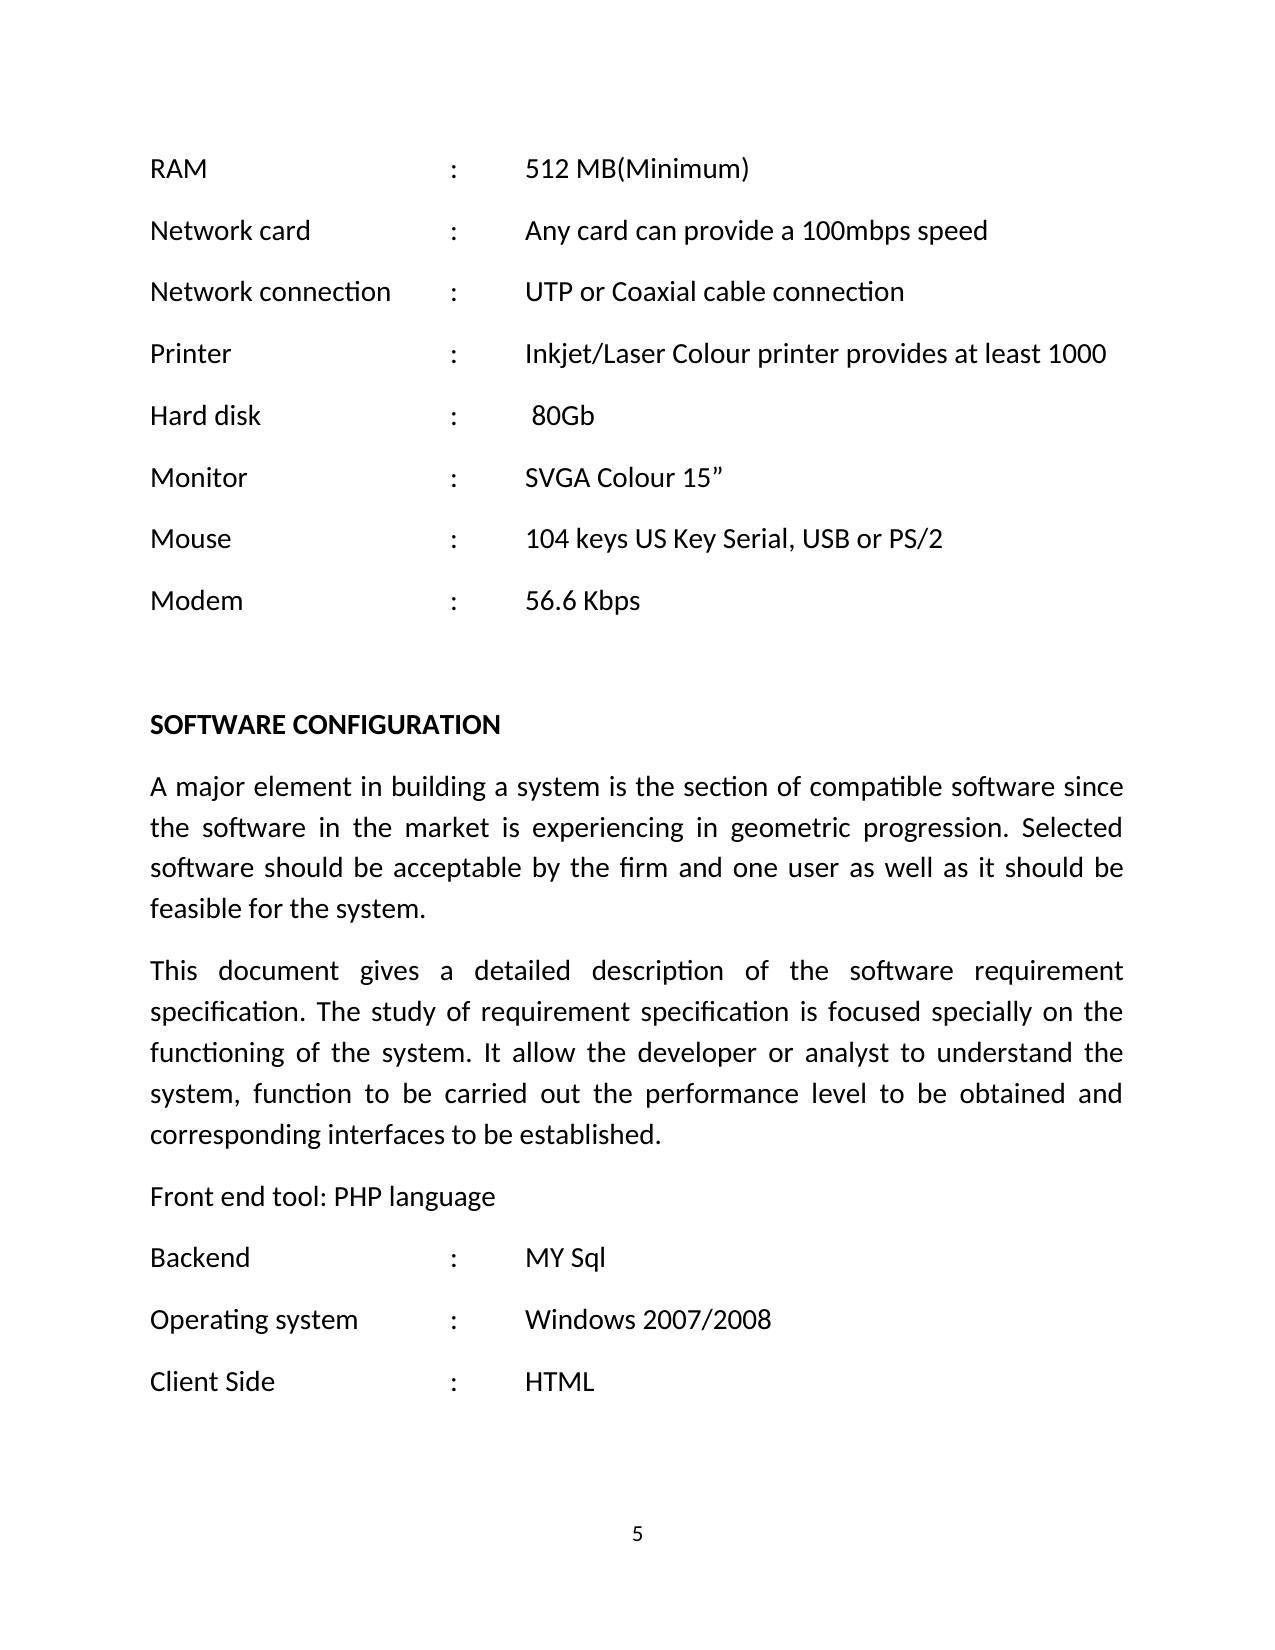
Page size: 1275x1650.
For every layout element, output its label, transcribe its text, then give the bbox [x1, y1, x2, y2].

text Operating system : Windows 2007/2008 [150, 1301, 1125, 1337]
text Monitor : SVGA Colour 15” [150, 459, 1125, 494]
text Client Side : HTML [150, 1363, 1125, 1399]
text A major element in building a system is the section of compatible software since the software in the market is experiencing in geometric progression. Selected software should be acceptable by the firm and one user as well as it should be feasible for the system. [150, 768, 1125, 926]
text Hard disk : 80Gb [150, 397, 1125, 433]
text RAM : 512 MB(Minimum) [150, 150, 1125, 186]
text Network connection : UTP or Coaxial cable connection [150, 273, 1125, 309]
text This document gives a detailed description of the software requirement specification. The study of requirement specification is focused specially on the functioning of the system. It allow the developer or analyst to understand the system, function to be carried out the performance level to be obtained and corresponding interfaces to be established. [150, 952, 1125, 1152]
text Backend : MY Sql [150, 1239, 1125, 1275]
text SOFTWARE CONFIGURATION [150, 706, 1125, 742]
text Network card : Any card can provide a 100mbps speed [150, 212, 1125, 247]
text Mouse : 104 keys US Key Serial, USB or PS/2 [150, 521, 1125, 556]
text Front end tool: PHP language [150, 1178, 1125, 1213]
text Modem : 56.6 Kbps [150, 582, 1125, 618]
text Printer : Inkjet/Laser Colour printer provides at least 1000 [150, 335, 1125, 371]
